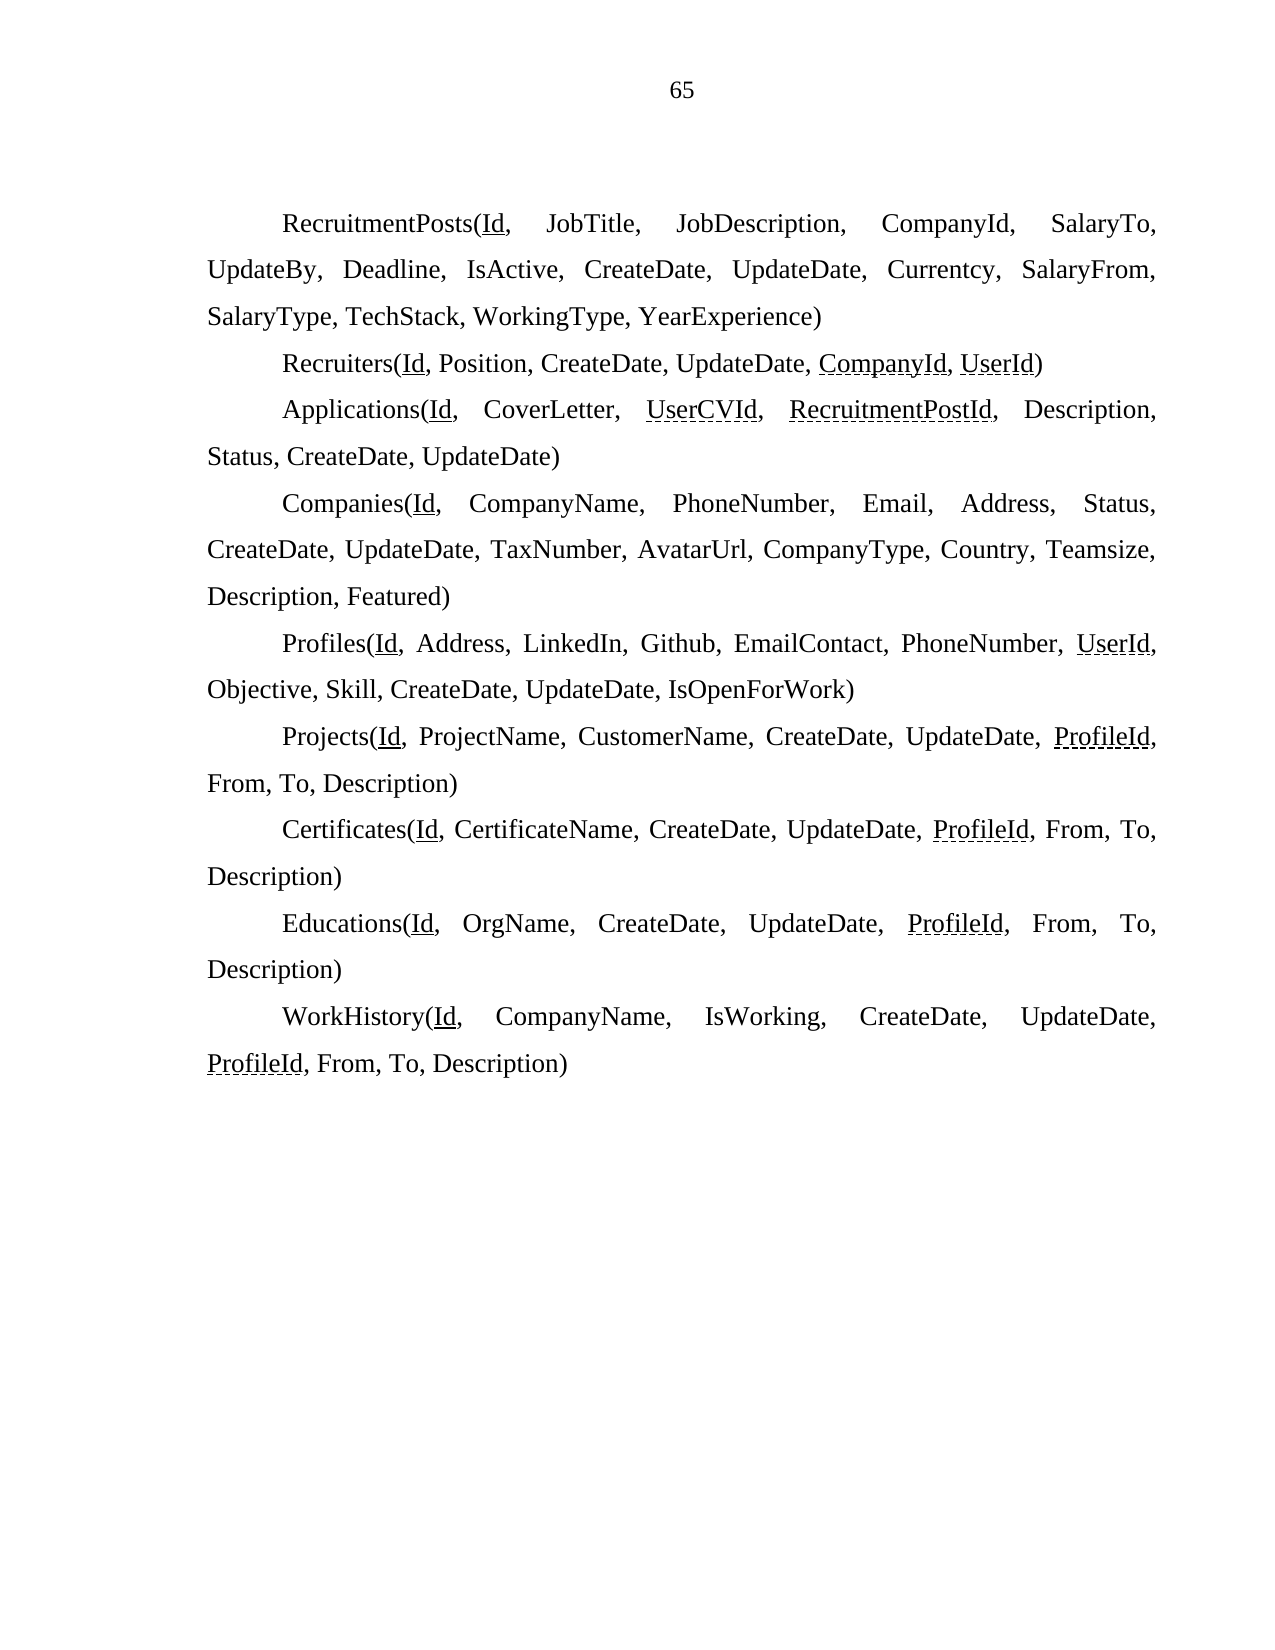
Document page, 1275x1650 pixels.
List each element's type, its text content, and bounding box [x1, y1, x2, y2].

text Certificates(Id, CertificateName, CreateDate, UpdateDate, ProfileId, From, To, Description) [207, 813, 1157, 891]
text Profiles(Id, Address, LinkedIn, Github, EmailContact, PhoneNumber, UserId, Objective, Skill, CreateDate, UpdateDate, IsOpenForWork) [207, 627, 1157, 704]
text RecruitmentPosts(Id, JobTitle, JobDescription, CompanyId, SalaryTo, UpdateBy, Deadline, IsActive, CreateDate, UpdateDate, Currentcy, SalaryFrom, SalaryType, TechStack, WorkingType, YearExperience) [207, 207, 1157, 331]
text WorkHistory(Id, CompanyName, IsWorking, CreateDate, UpdateDate, ProfileId, From, To, Description) [207, 1000, 1157, 1078]
text Projects(Id, ProjectName, CustomerName, CreateDate, UpdateDate, ProfileId, From, To, Description) [207, 720, 1157, 798]
text Companies(Id, CompanyName, PhoneNumber, Email, Address, Status, CreateDate, UpdateDate, TaxNumber, AvatarUrl, CompanyType, Country, Teamsize, Description, Featured) [207, 487, 1157, 611]
text Educations(Id, OrgName, CreateDate, UpdateDate, ProfileId, From, To, Description) [207, 907, 1157, 984]
text Recruiters(Id, Position, CreateDate, UpdateDate, CompanyId, UserId) [207, 347, 1157, 378]
text Applications(Id, CoverLetter, UserCVId, RecruitmentPostId, Description, Status, CreateDate, UpdateDate) [207, 393, 1157, 471]
